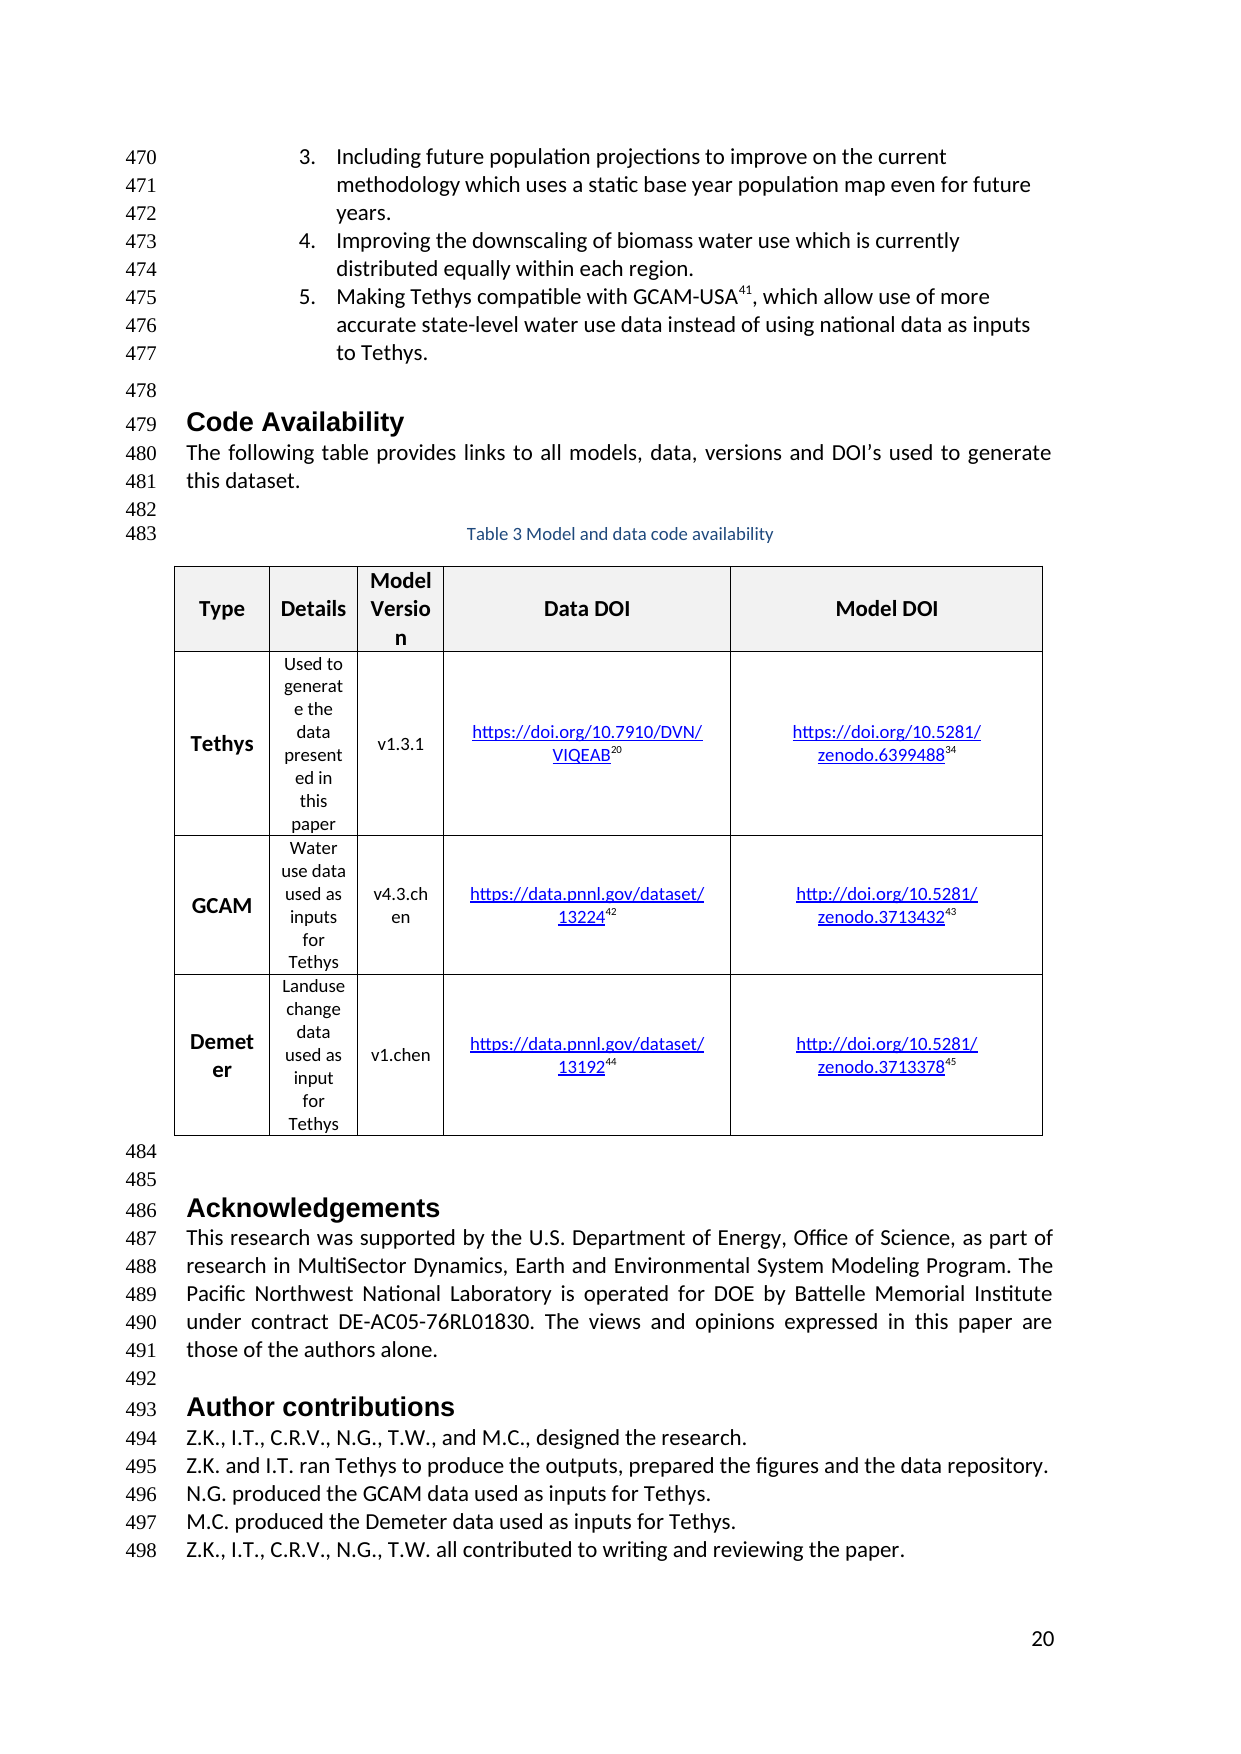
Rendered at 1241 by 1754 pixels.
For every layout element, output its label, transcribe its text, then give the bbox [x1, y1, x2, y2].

table_cell http://doi.org/10.5281/zenodo.371343243 [731, 836, 1042, 973]
table_cell Tethys [175, 652, 269, 835]
table_header Model DOI [731, 567, 1042, 651]
table_cell v1.3.1 [358, 652, 443, 835]
subtitle Author contributions [186, 1391, 1054, 1423]
text M.C. produced the Demeter data used as inputs for Tethys. [186, 1507, 1054, 1535]
table_cell http://doi.org/10.5281/zenodo.371337845 [731, 975, 1042, 1135]
text Z.K. and I.T. ran Tethys to produce the outputs, prepared the figures and the data repository. [186, 1451, 1054, 1479]
text Z.K., I.T., C.R.V., N.G., T.W., and M.C., designed the research. [186, 1423, 1054, 1451]
list Making Tethys compatible with GCAM-USA41, which allow use of more accurate state-level water use data instead of using national data as inputs to Tethys. [298, 282, 1054, 366]
table_header Model Version [358, 567, 443, 651]
text The following table provides links to all models, data, versions and DOI’s used to generate this dataset. [186, 438, 1054, 494]
table_cell Water use data used as inputs for Tethys [270, 836, 357, 973]
subtitle Acknowledgements [186, 1192, 1054, 1223]
table_header Data DOI [444, 567, 730, 651]
table_header Type [175, 567, 269, 651]
table_cell Demeter [175, 975, 269, 1135]
table_header Details [270, 567, 357, 651]
subtitle Code Availability [186, 406, 1054, 438]
table_cell https://doi.org/10.5281/zenodo.639948834 [731, 652, 1042, 835]
table_cell GCAM [175, 836, 269, 973]
table_cell v1.chen [358, 975, 443, 1135]
text N.G. produced the GCAM data used as inputs for Tethys. [186, 1479, 1054, 1507]
table_cell https://data.pnnl.gov/dataset/1319244 [444, 975, 730, 1135]
text Z.K., I.T., C.R.V., N.G., T.W. all contributed to writing and reviewing the paper. [186, 1535, 1054, 1563]
text This research was supported by the U.S. Department of Energy, Office of Science, as part of research in MultiSector Dynamics, Earth and Environmental System Modeling Program. The Pacific Northwest National Laboratory is operated for DOE by Battelle Memorial Institute under contract DE-AC05-76RL01830. The views and opinions expressed in this paper are those of the authors alone. [186, 1223, 1054, 1363]
table_cell Landuse change data used as input for Tethys [270, 975, 357, 1135]
table_cell v4.3.chen [358, 836, 443, 973]
table_cell https://data.pnnl.gov/dataset/1322442 [444, 836, 730, 973]
text Table 3 Model and data code availability [186, 522, 1054, 545]
list Including future population projections to improve on the current methodology which uses a static base year population map even for future years. [298, 142, 1054, 226]
table_cell Used to generate the data presented in this paper [270, 652, 357, 835]
table_cell https://doi.org/10.7910/DVN/VIQEAB20 [444, 652, 730, 835]
list Improving the downscaling of biomass water use which is currently distributed equally within each region. [298, 226, 1054, 282]
